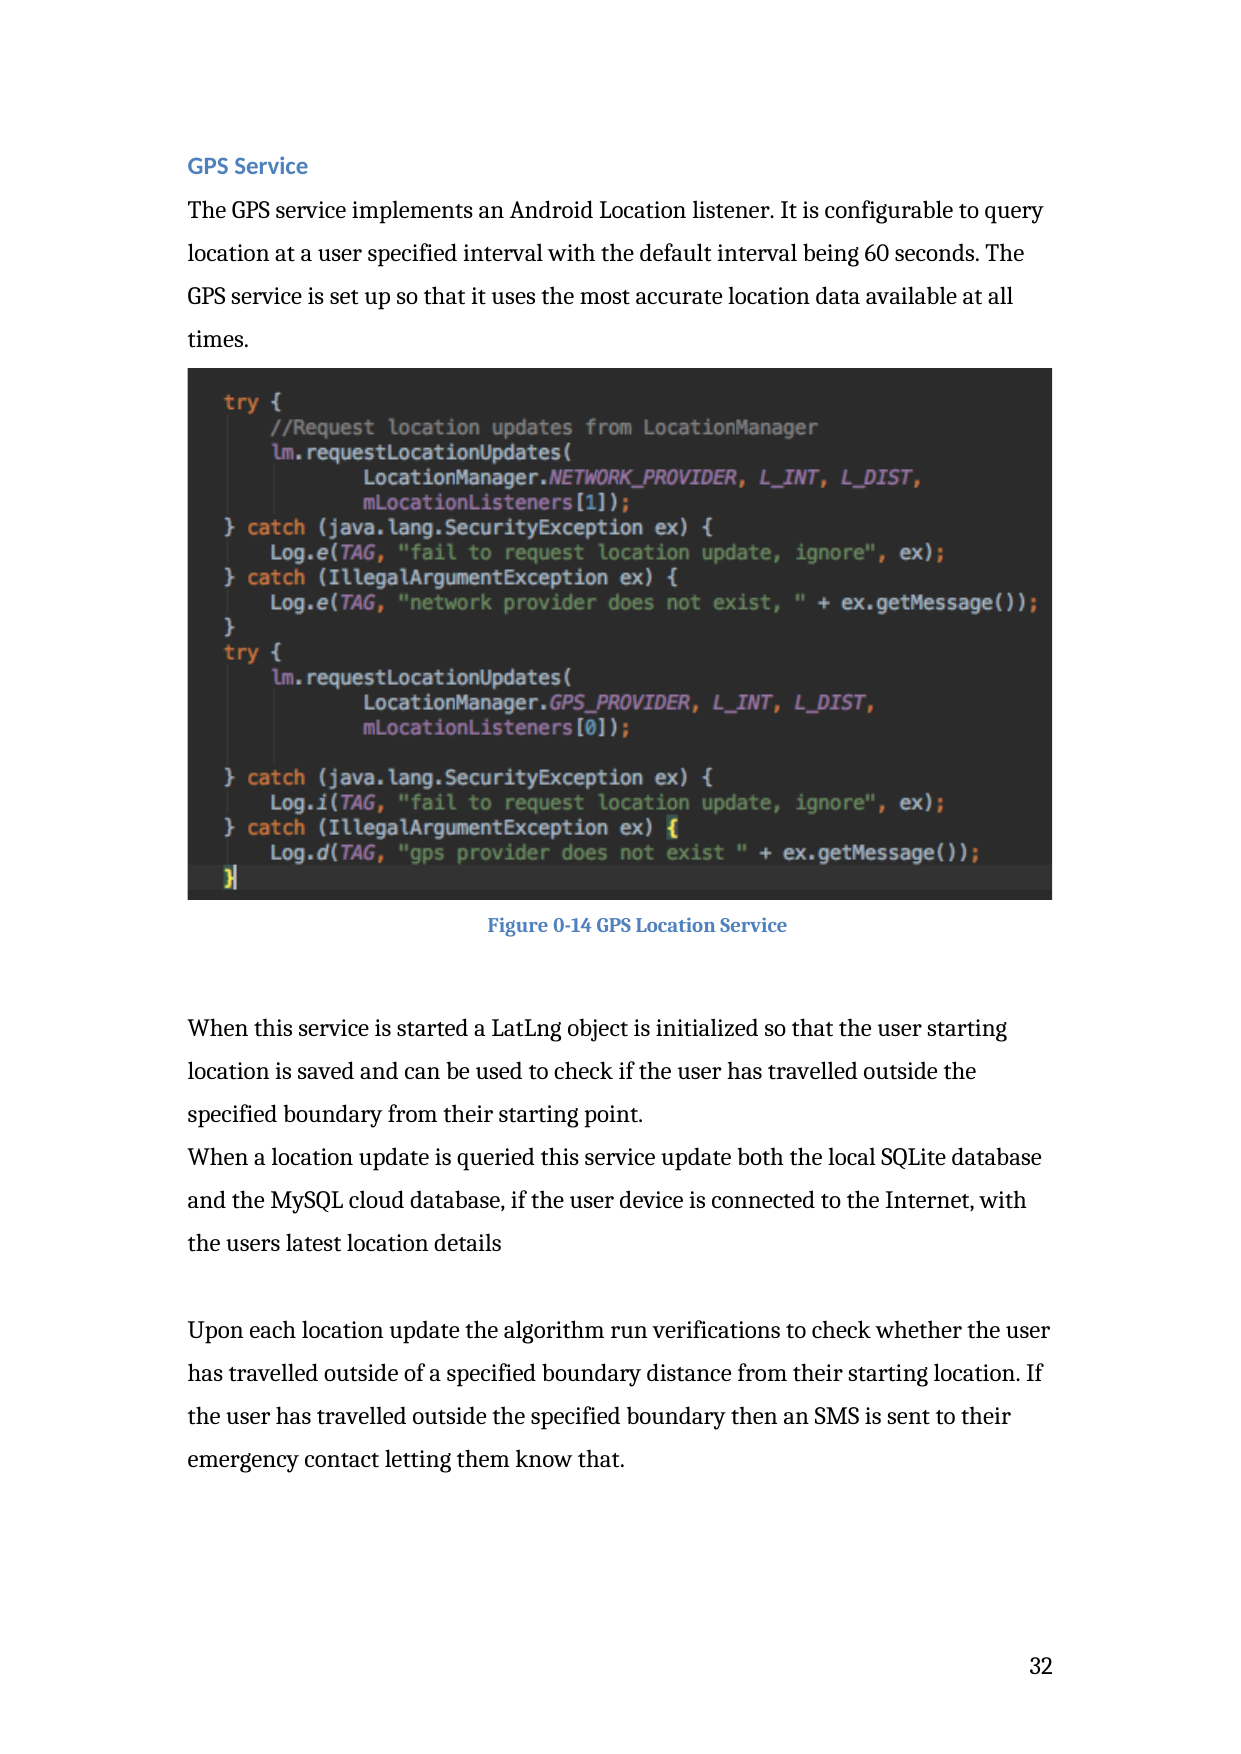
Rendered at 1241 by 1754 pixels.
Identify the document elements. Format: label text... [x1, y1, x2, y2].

picture [187, 368, 1053, 900]
text Upon each location update the algorithm run verifications to check whether the user has travelled outside of a specified boundary distance from their starting location. If the user has travelled outside the specified boundary then an SMS is sent to their emergency contact letting them know that. [187, 1316, 1053, 1474]
subtitle GPS Service [187, 150, 1053, 181]
text When this service is started a LatLng object is initialized so that the user starting location is saved and can be used to check if the user has travelled outside the specified boundary from their starting point. [187, 1014, 1053, 1129]
text When a location update is queried this service update both the local SQLite database and the MySQL cloud database, if the user device is connected to the Internet, with the users latest location details [187, 1143, 1053, 1258]
text The GPS service implements an Android Location listener. It is configurable to query location at a user specified interval with the default interval being 60 seconds. The GPS service is set up so that it uses the most accurate location data available at all times. [187, 196, 1053, 354]
